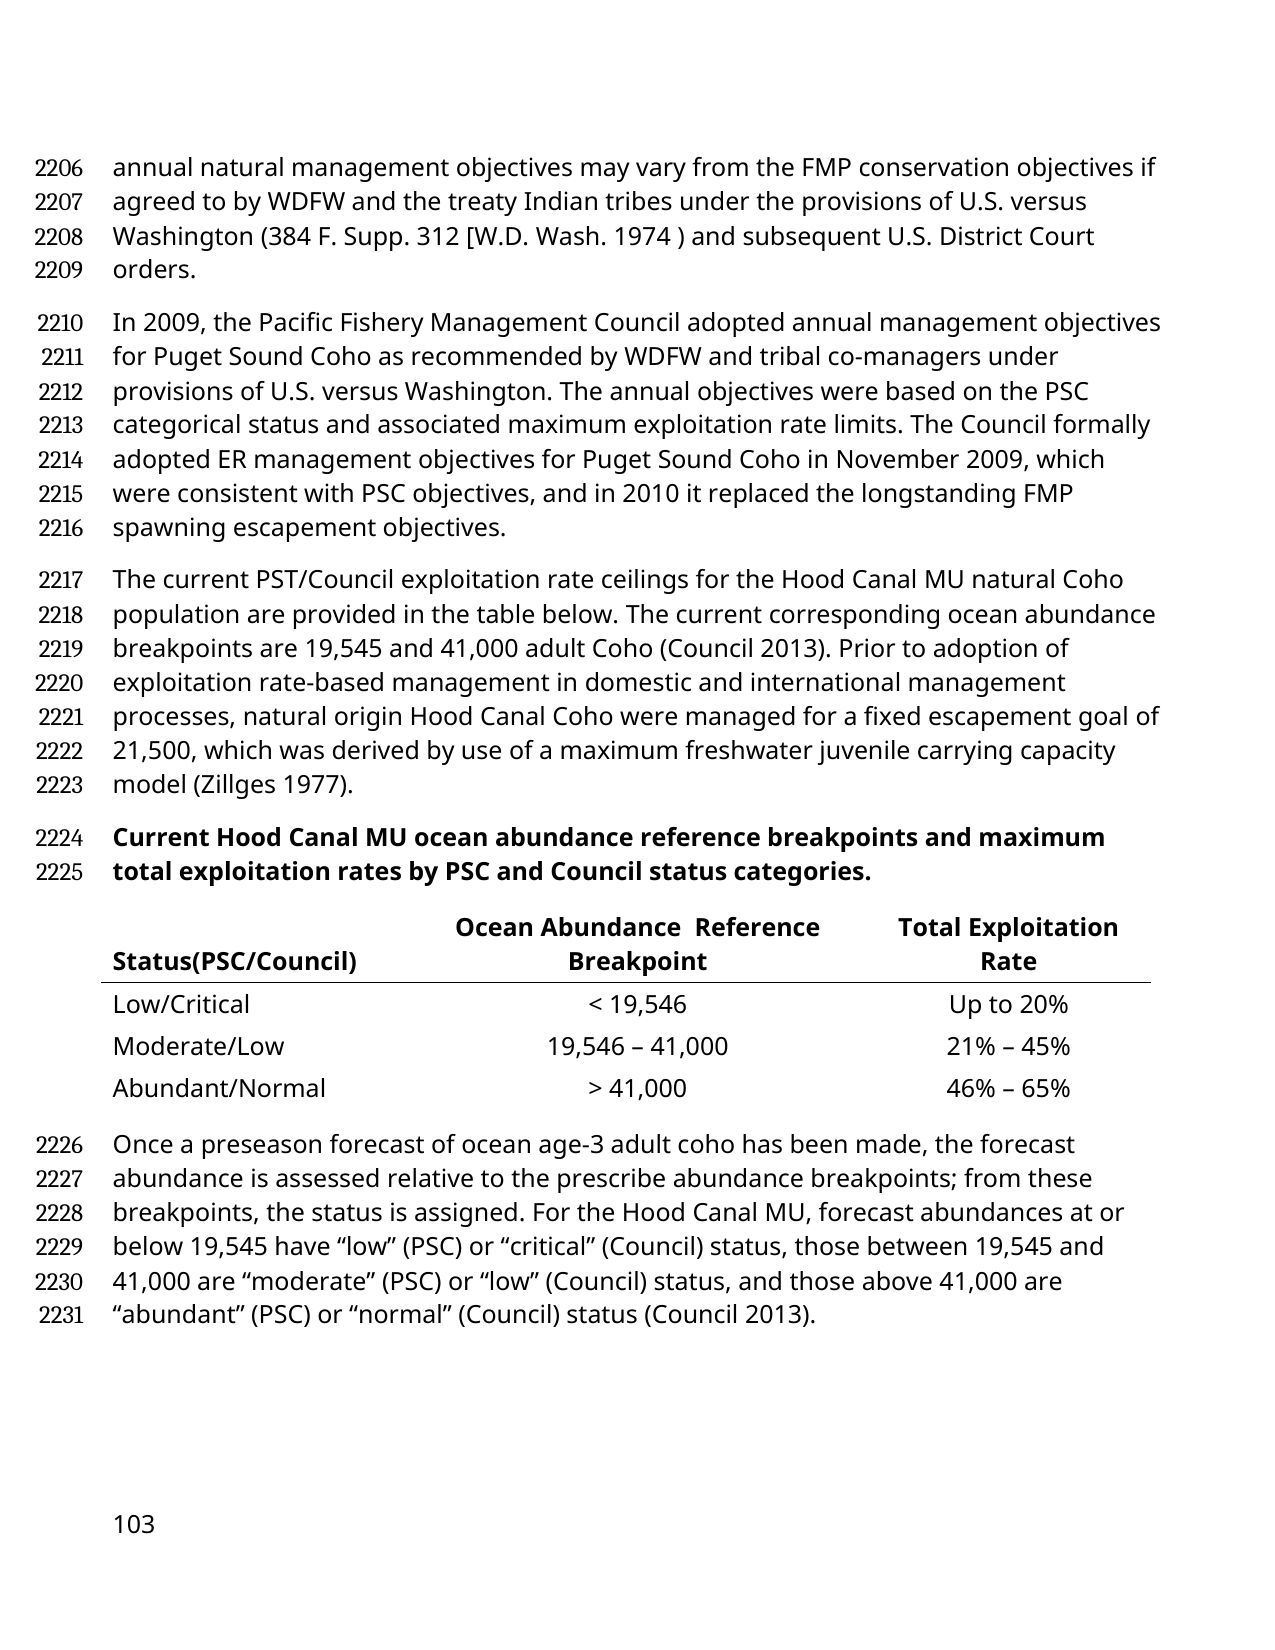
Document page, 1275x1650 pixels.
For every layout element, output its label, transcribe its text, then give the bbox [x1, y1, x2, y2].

text Current Hood Canal MU ocean abundance reference breakpoints and maximum total exploitation rates by PSC and Council status categories. [112, 819, 1162, 887]
table_cell > 41,000 [409, 1067, 866, 1108]
table_cell Abundant/Normal [101, 1067, 409, 1108]
table_cell 19,546 – 41,000 [409, 1025, 866, 1067]
text In 2009, the Pacific Fishery Management Council adopted annual management objectives for Puget Sound Coho as recommended by WDFW and tribal co-managers under provisions of U.S. versus Washington. The annual objectives were based on the PSC categorical status and associated maximum exploitation rate limits. The Council formally adopted ER management objectives for Puget Sound Coho in November 2009, which were consistent with PSC objectives, and in 2010 it replaced the longstanding FMP spawning escapement objectives. [112, 305, 1162, 543]
table_header Ocean Abundance Reference Breakpoint [409, 906, 866, 982]
text Once a preseason forecast of ocean age-3 adult coho has been made, the forecast abundance is assessed relative to the prescribe abundance breakpoints; from these breakpoints, the status is assigned. For the Hood Canal MU, forecast abundances at or below 19,545 have “low” (PSC) or “critical” (Council) status, those between 19,545 and 41,000 are “moderate” (PSC) or “low” (Council) status, and those above 41,000 are “abundant” (PSC) or “normal” (Council) status (Council 2013). [112, 1127, 1162, 1331]
table_cell Moderate/Low [101, 1025, 409, 1067]
table_header Status(PSC/Council) [101, 906, 409, 982]
table_cell 21% – 45% [866, 1025, 1151, 1067]
table_cell Up to 20% [866, 983, 1151, 1025]
table_cell 46% – 65% [866, 1067, 1151, 1108]
table_cell Low/Critical [101, 983, 409, 1025]
table_cell < 19,546 [409, 983, 866, 1025]
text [112, 150, 1162, 286]
table_header Total Exploitation Rate [866, 906, 1151, 982]
text The current PST/Council exploitation rate ceilings for the Hood Canal MU natural Coho population are provided in the table below. The current corresponding ocean abundance breakpoints are 19,545 and 41,000 adult Coho (Council 2013). Prior to adoption of exploitation rate-based management in domestic and international management processes, natural origin Hood Canal Coho were managed for a fixed escapement goal of 21,500, which was derived by use of a maximum freshwater juvenile carrying capacity model (Zillges 1977). [112, 562, 1162, 801]
